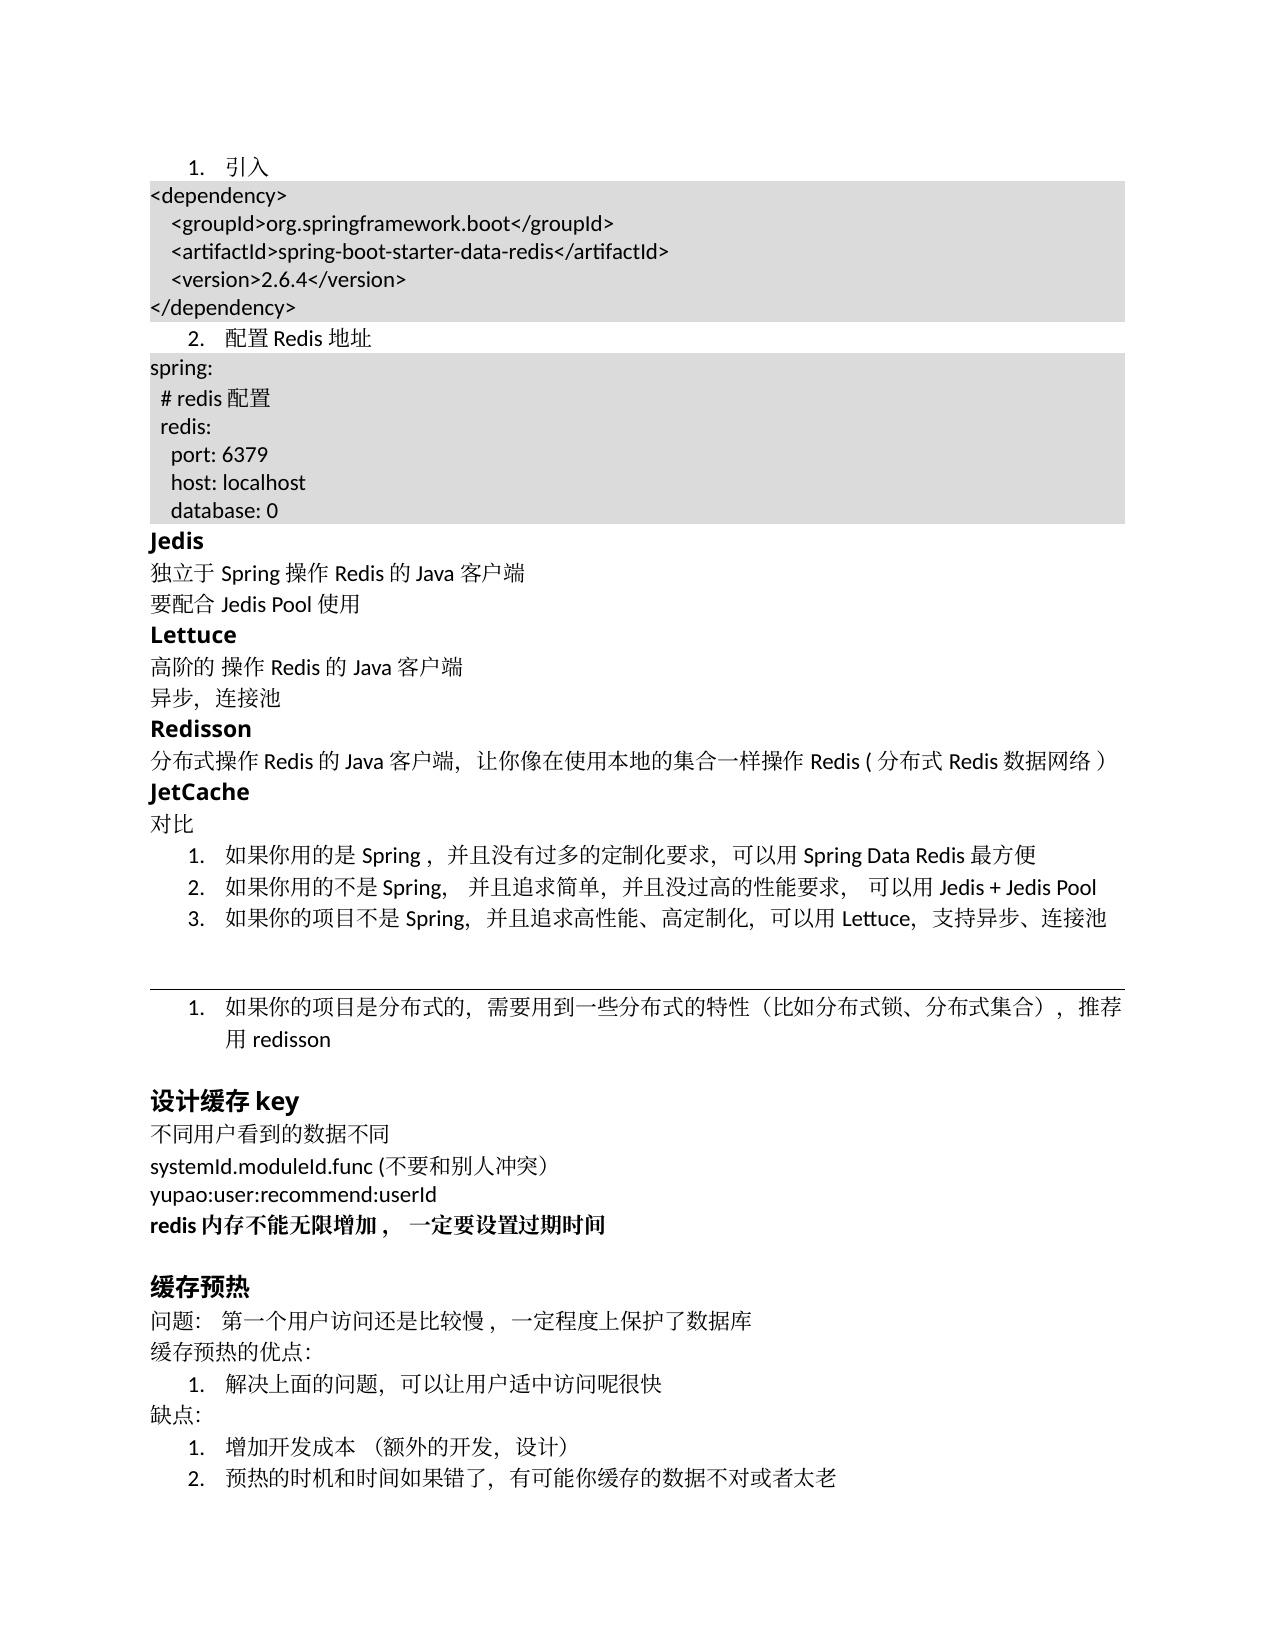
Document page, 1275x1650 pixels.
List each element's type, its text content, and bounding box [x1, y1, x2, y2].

text <artifactId>spring-boot-starter-data-redis</artifactId> [150, 237, 1125, 266]
text 高阶的 操作 Redis 的 Java 客户端 [150, 650, 1125, 681]
text host: localhost [150, 468, 1125, 497]
text port: 6379 [150, 441, 1125, 468]
list 引入 [187, 150, 1125, 181]
text database: 0 [150, 497, 1125, 524]
text yupao:user:recommend:userId [150, 1180, 1125, 1208]
text spring: [150, 353, 1125, 381]
text 缺点： [150, 1398, 1125, 1430]
text <version>2.6.4</version> [150, 266, 1125, 293]
list 如果你的项目不是 Spring，并且追求高性能、高定制化，可以用 Lettuce，支持异步、连接池 [187, 901, 1125, 933]
list 如果你用的是 Spring ，并且没有过多的定制化要求，可以用 Spring Data Redis 最方便 [187, 838, 1125, 870]
text 问题： 第一个用户访问还是比较慢 ，一定程度上保护了数据库 [150, 1304, 1125, 1336]
list 预热的时机和时间如果错了，有可能你缓存的数据不对或者太老 [187, 1461, 1125, 1493]
text # redis 配置 [150, 381, 1125, 412]
list 配置Redis 地址 [187, 322, 1125, 353]
text 异步，连接池 [150, 681, 1125, 713]
text 独立于 Spring 操作 Redis 的Java 客户端 [150, 556, 1125, 587]
text 不同用户看到的数据不同 [150, 1117, 1125, 1149]
text <groupId>org.springframework.boot</groupId> [150, 209, 1125, 237]
text </dependency> [150, 293, 1125, 322]
list 增加开发成本 （额外的开发，设计） [187, 1430, 1125, 1461]
text 缓存预热的优点： [150, 1336, 1125, 1367]
text 对比 [150, 807, 1125, 838]
text <dependency> [150, 181, 1125, 209]
list 解决上面的问题，可以让用户适中访问呢很快 [187, 1367, 1125, 1398]
text redis 内存不能无限增加 ， 一定要设置过期时间 [150, 1208, 1125, 1240]
list 如果你的项目是分布式的，需要用到一些分布式的特性（比如分布式锁、分布式集合），推荐用 redisson [187, 990, 1125, 1053]
text 要配合 Jedis Pool 使用 [150, 587, 1125, 619]
list 如果你用的不是Spring， 并且追求简单，并且没过高的性能要求， 可以用 Jedis + Jedis Pool [187, 870, 1125, 901]
text redis: [150, 412, 1125, 441]
text systemId.moduleId.func (不要和别人冲突） [150, 1149, 1125, 1180]
text 分布式操作Redis 的Java 客户端，让你像在使用本地的集合一样操作 Redis ( 分布式 Redis 数据网络 ） [150, 744, 1125, 776]
